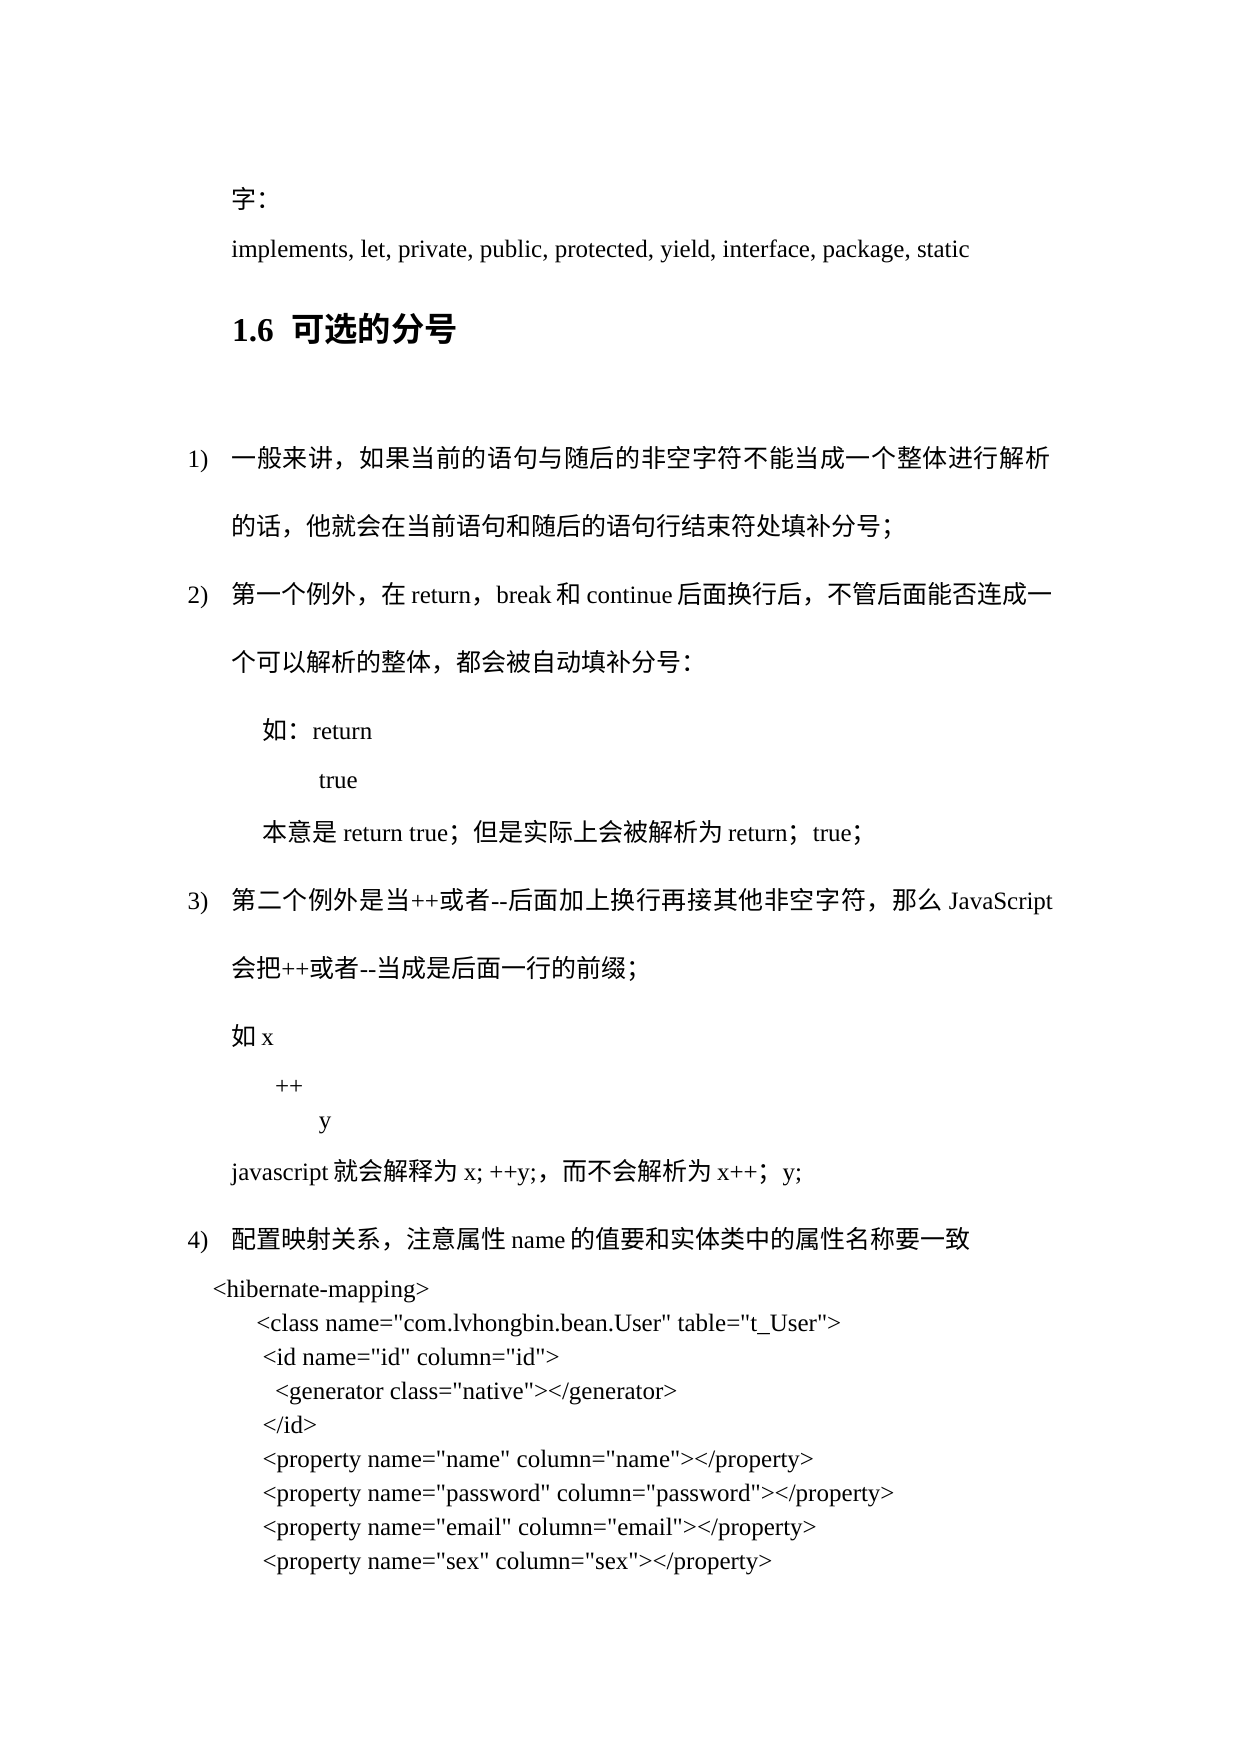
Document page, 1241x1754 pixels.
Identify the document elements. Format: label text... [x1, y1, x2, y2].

list implements, let, private, public, protected, yield, interface, package, static [231, 232, 1053, 266]
list 如x [231, 1000, 1053, 1068]
text <property name="password" column="password"></property> [187, 1476, 1053, 1509]
text <class name="com.lvhongbin.bean.User" table="t_User"> [187, 1306, 1053, 1340]
text 如：return [262, 694, 1053, 762]
text <id name="id" column="id"> [187, 1340, 1053, 1374]
list y [231, 1102, 1053, 1136]
list 第二个例外是当++或者--后面加上换行再接其他非空字符，那么JavaScript会把++或者--当成是后面一行的前缀； [187, 864, 1053, 1000]
text <property name="name" column="name"></property> [187, 1442, 1053, 1476]
list 一般来讲，如果当前的语句与随后的非空字符不能当成一个整体进行解析的话，他就会在当前语句和随后的语句行结束符处填补分号； [187, 423, 1053, 559]
text true [262, 762, 1053, 796]
text </id> [187, 1408, 1053, 1442]
text <hibernate-mapping> [187, 1272, 1053, 1306]
text <property name="email" column="email"></property> [187, 1509, 1053, 1543]
text <generator class="native"></generator> [187, 1374, 1053, 1408]
text <property name="sex" column="sex"></property> [187, 1543, 1053, 1577]
text 本意是 return true；但是实际上会被解析为return；true； [262, 796, 1053, 864]
list 配置映射关系，注意属性name的值要和实体类中的属性名称要一致 [187, 1204, 1053, 1272]
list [187, 164, 1053, 232]
subtitle 可选的分号 [232, 293, 1053, 361]
list javascript就会解释为x; ++y;，而不会解析为x++；y; [231, 1136, 1053, 1204]
list ++ [231, 1068, 1053, 1102]
list 第一个例外，在return，break和continue后面换行后，不管后面能否连成一个可以解析的整体，都会被自动填补分号： [187, 559, 1053, 694]
